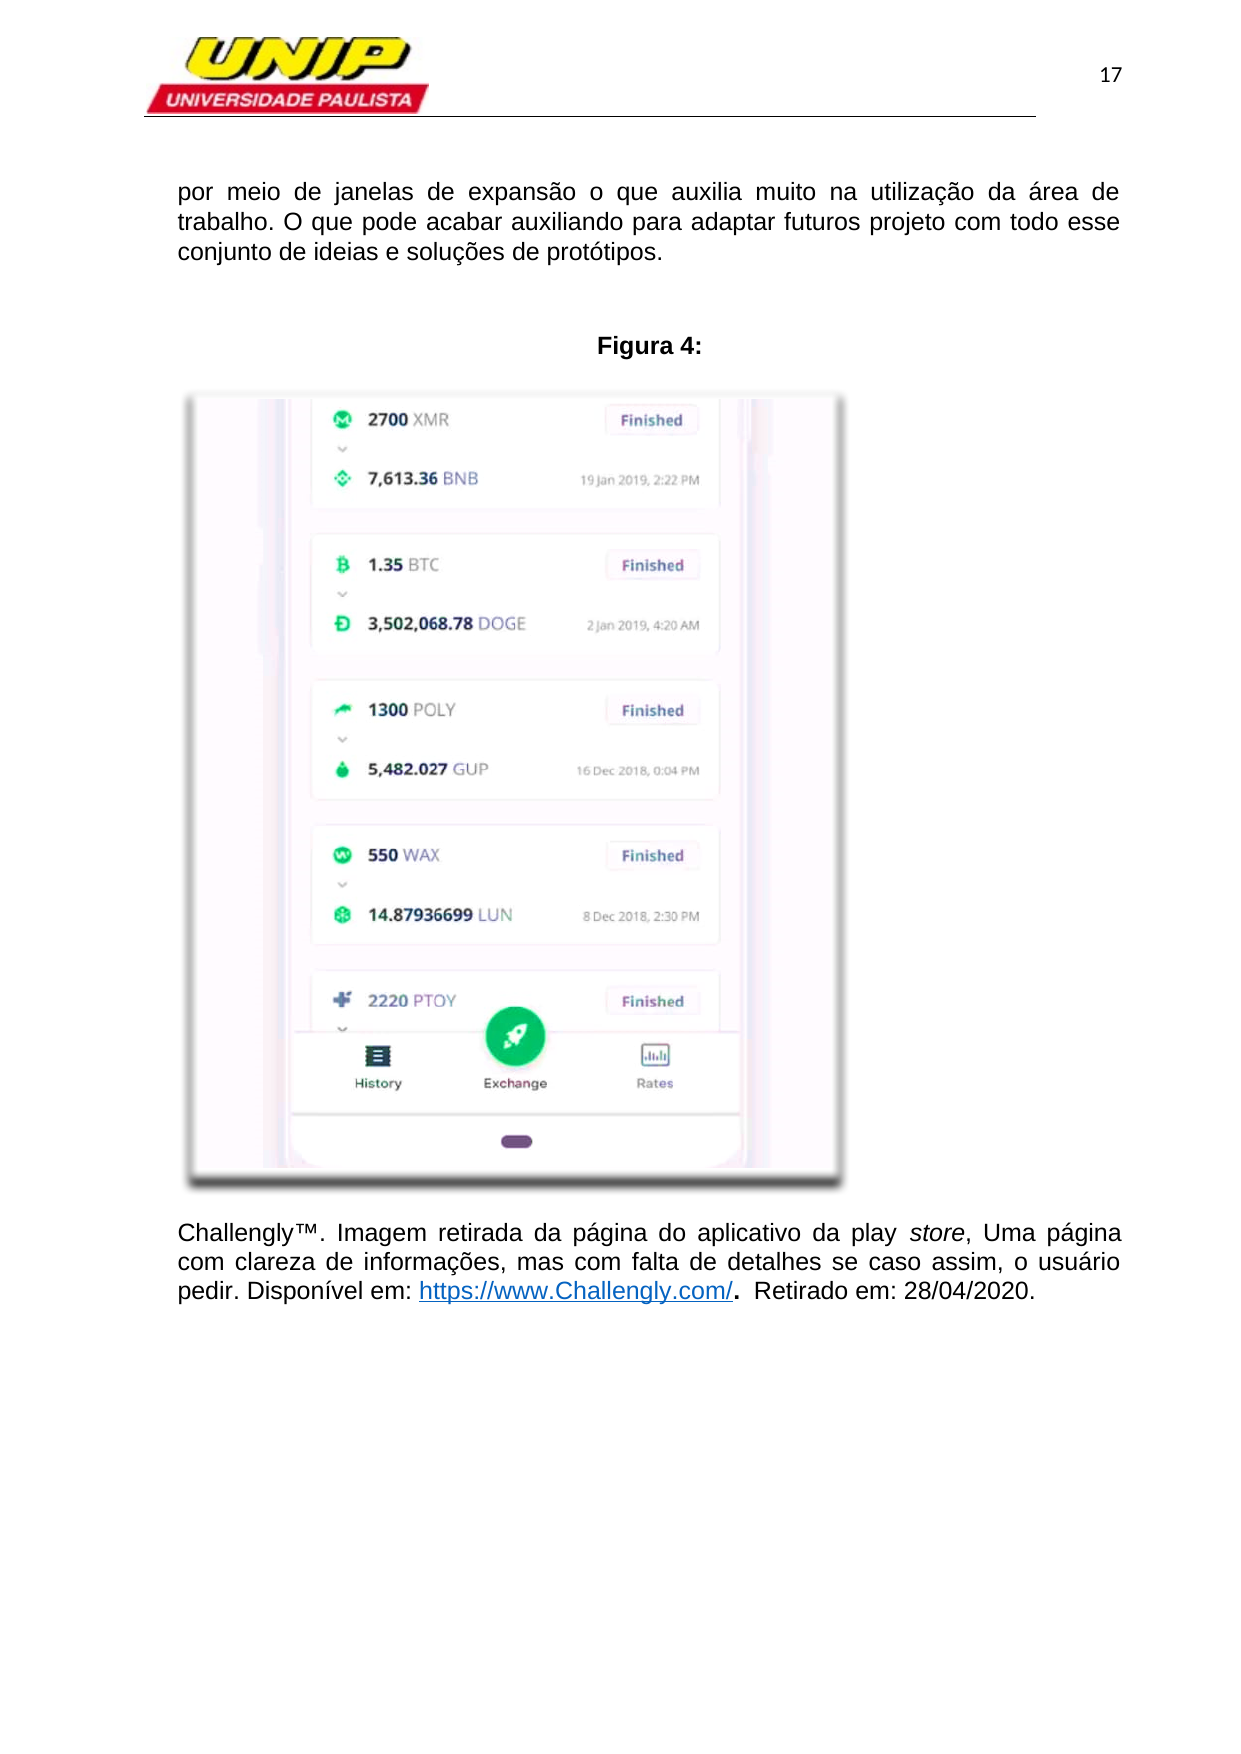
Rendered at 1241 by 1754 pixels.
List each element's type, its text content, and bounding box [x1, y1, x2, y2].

picture [199, 399, 831, 1168]
text Figura 4: [177, 331, 1122, 360]
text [177, 177, 1122, 266]
picture [146, 37, 429, 114]
text Challengly™. Imagem retirada da página do aplicativo da play store, Uma página com clareza de informações, mas com falta de detalhes se caso assim, o usuário pedir. Disponível em: https://www.Challengly.com/. Retirado em: 28/04/2020. [177, 1218, 1122, 1304]
